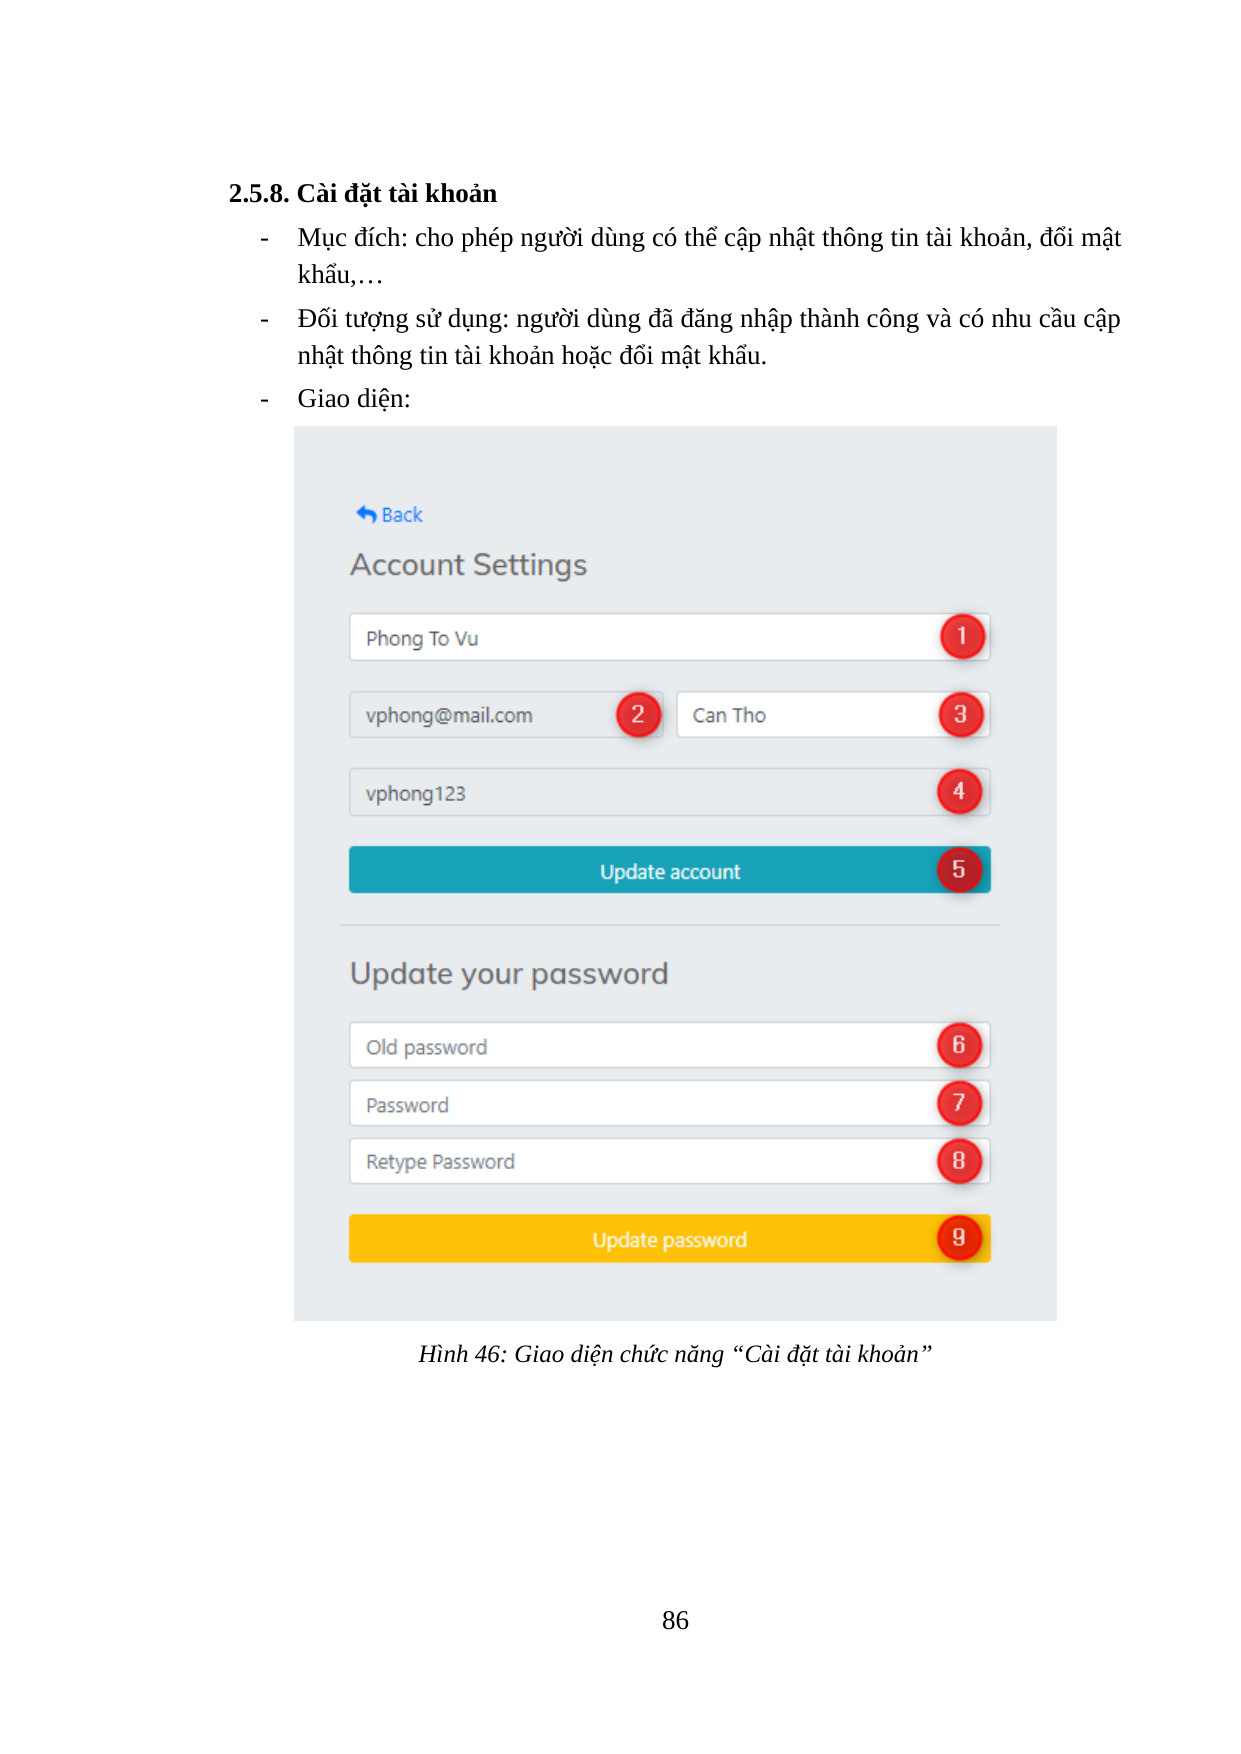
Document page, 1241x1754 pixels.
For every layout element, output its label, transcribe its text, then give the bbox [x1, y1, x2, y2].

list Mục đích: cho phép người dùng có thể cập nhật thông tin tài khoản, đổi mật khẩu,… [260, 221, 1122, 289]
picture [293, 426, 1057, 1321]
subtitle Cài đặt tài khoản [229, 177, 1122, 208]
list Đối tượng sử dụng: người dùng đã đăng nhập thành công và có nhu cầu cập nhật thông tin tài khoản hoặc đổi mật khẩu. [260, 302, 1122, 370]
list Giao diện: [260, 382, 1122, 414]
text Hình 46: Giao diện chức năng “Cài đặt tài khoản” [229, 1339, 1122, 1368]
